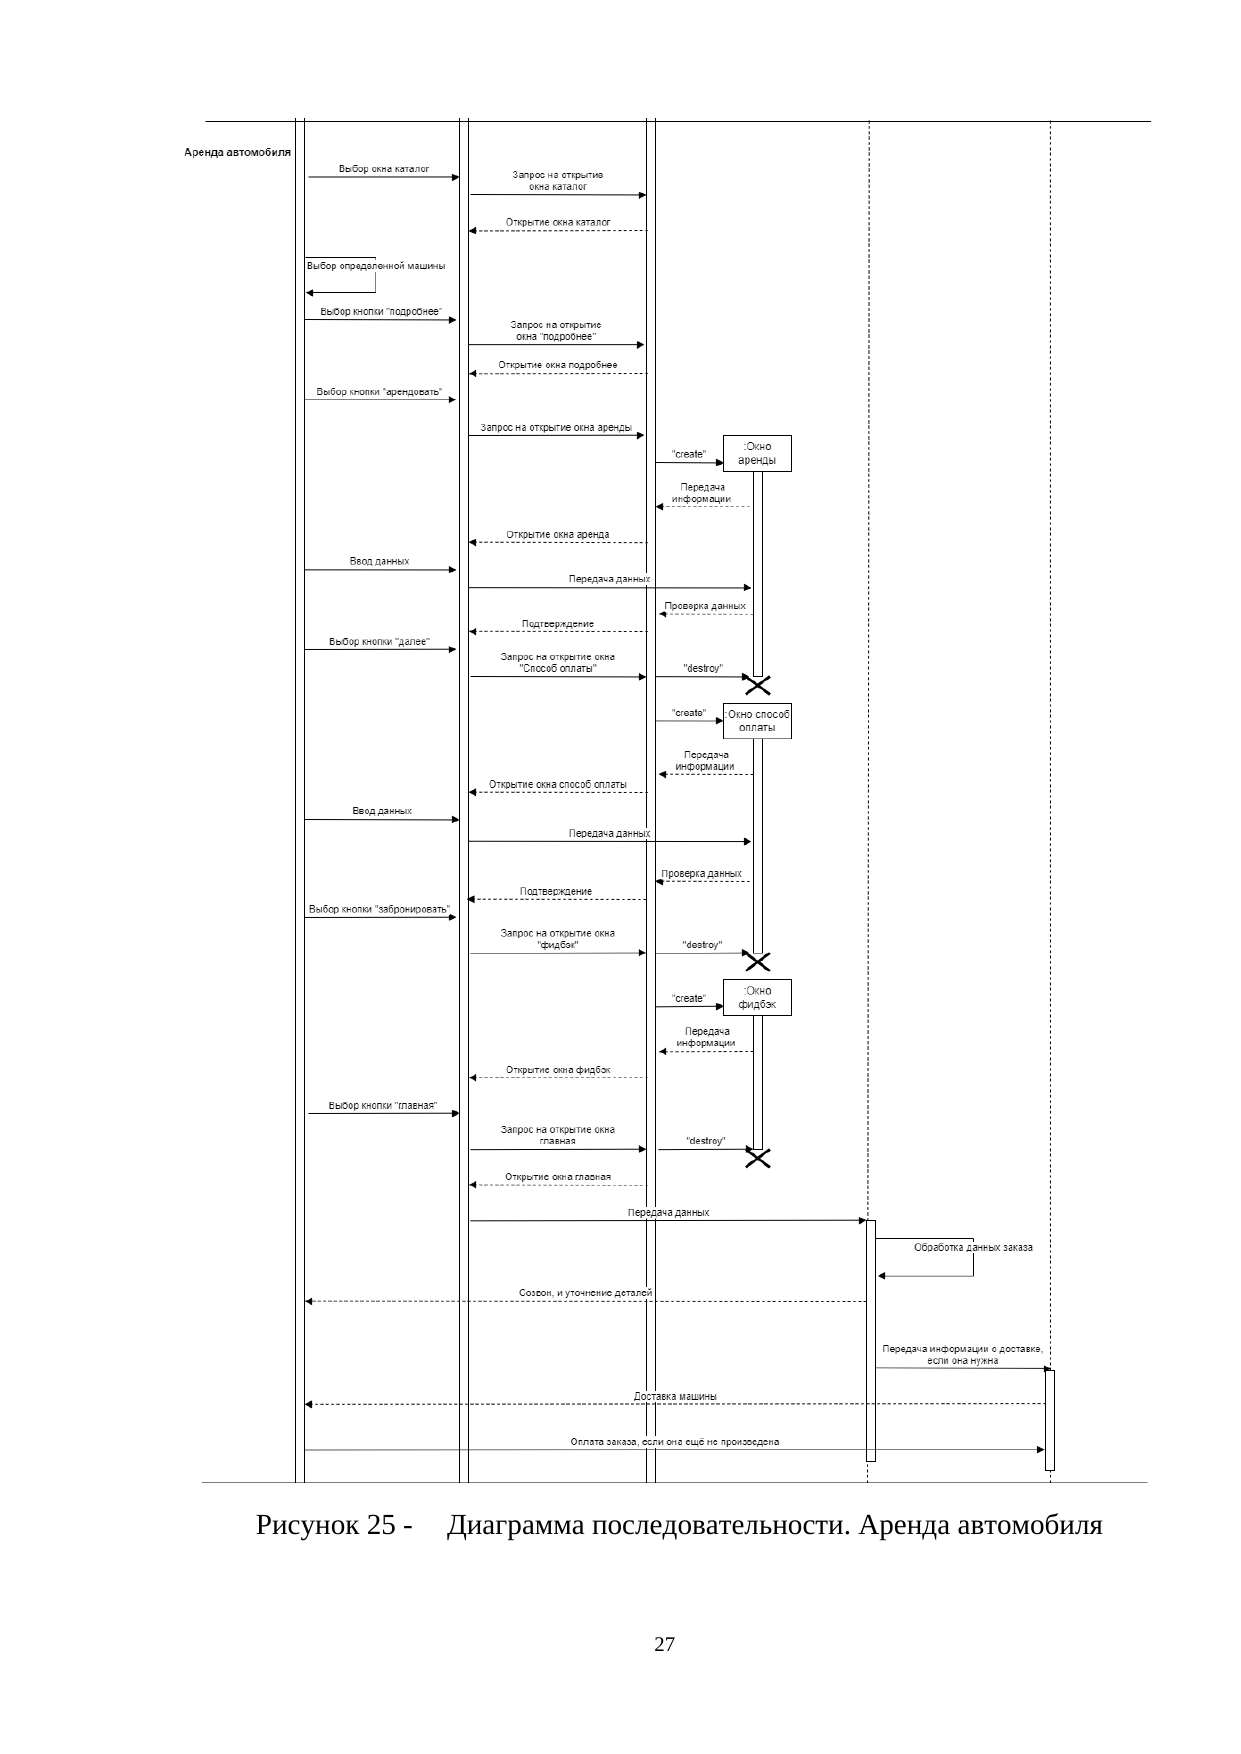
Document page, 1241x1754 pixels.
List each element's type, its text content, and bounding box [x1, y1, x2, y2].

picture [177, 118, 1152, 1483]
text Диаграмма последовательности. Аренда автомобиля [289, 1507, 1152, 1541]
